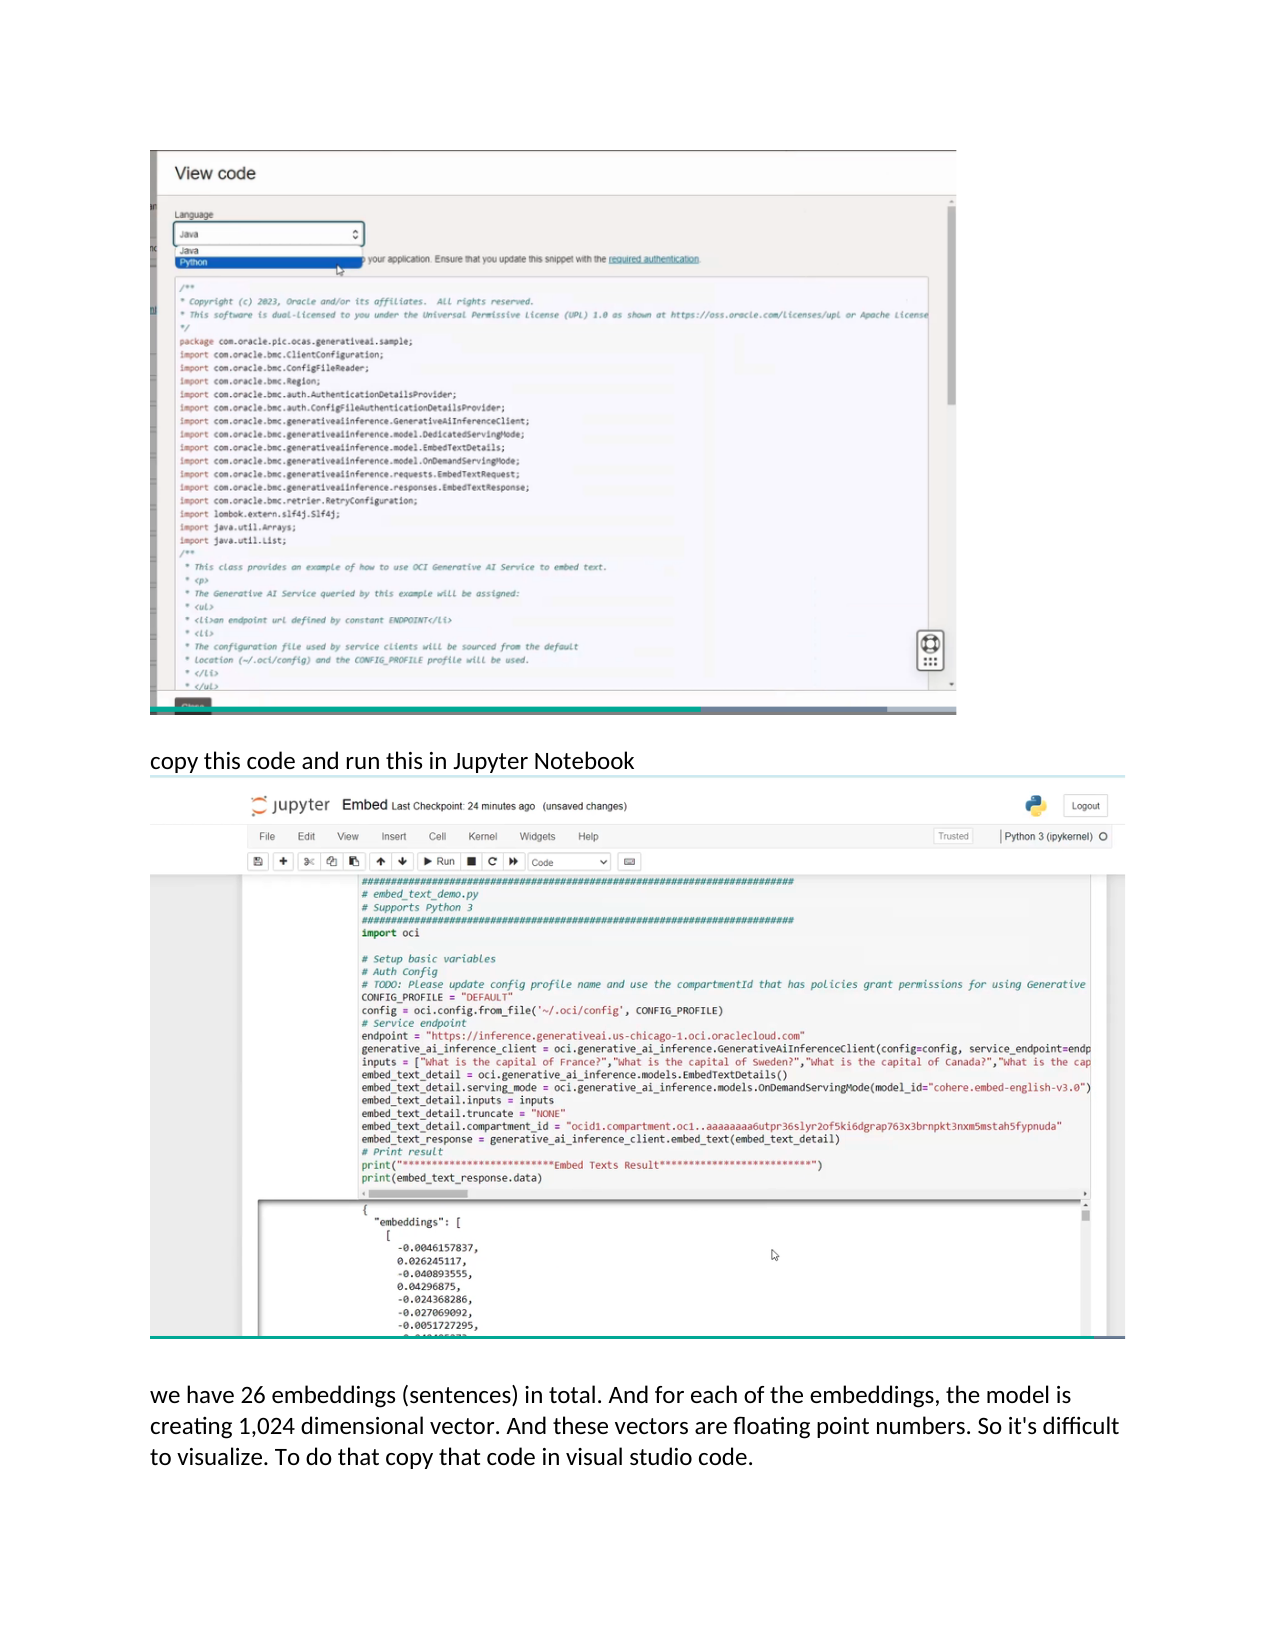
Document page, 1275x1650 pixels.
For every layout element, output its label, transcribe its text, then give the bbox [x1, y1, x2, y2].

picture [150, 150, 957, 715]
text copy this code and run this in Jupyter Notebook [150, 745, 1125, 775]
picture [150, 775, 1125, 1349]
text we have 26 embeddings (sentences) in total. And for each of the embeddings, the model is creating 1,024 dimensional vector. And these vectors are floating point numbers. So it's difficult to visualize. To do that copy that code in visual studio code. [150, 1379, 1125, 1471]
